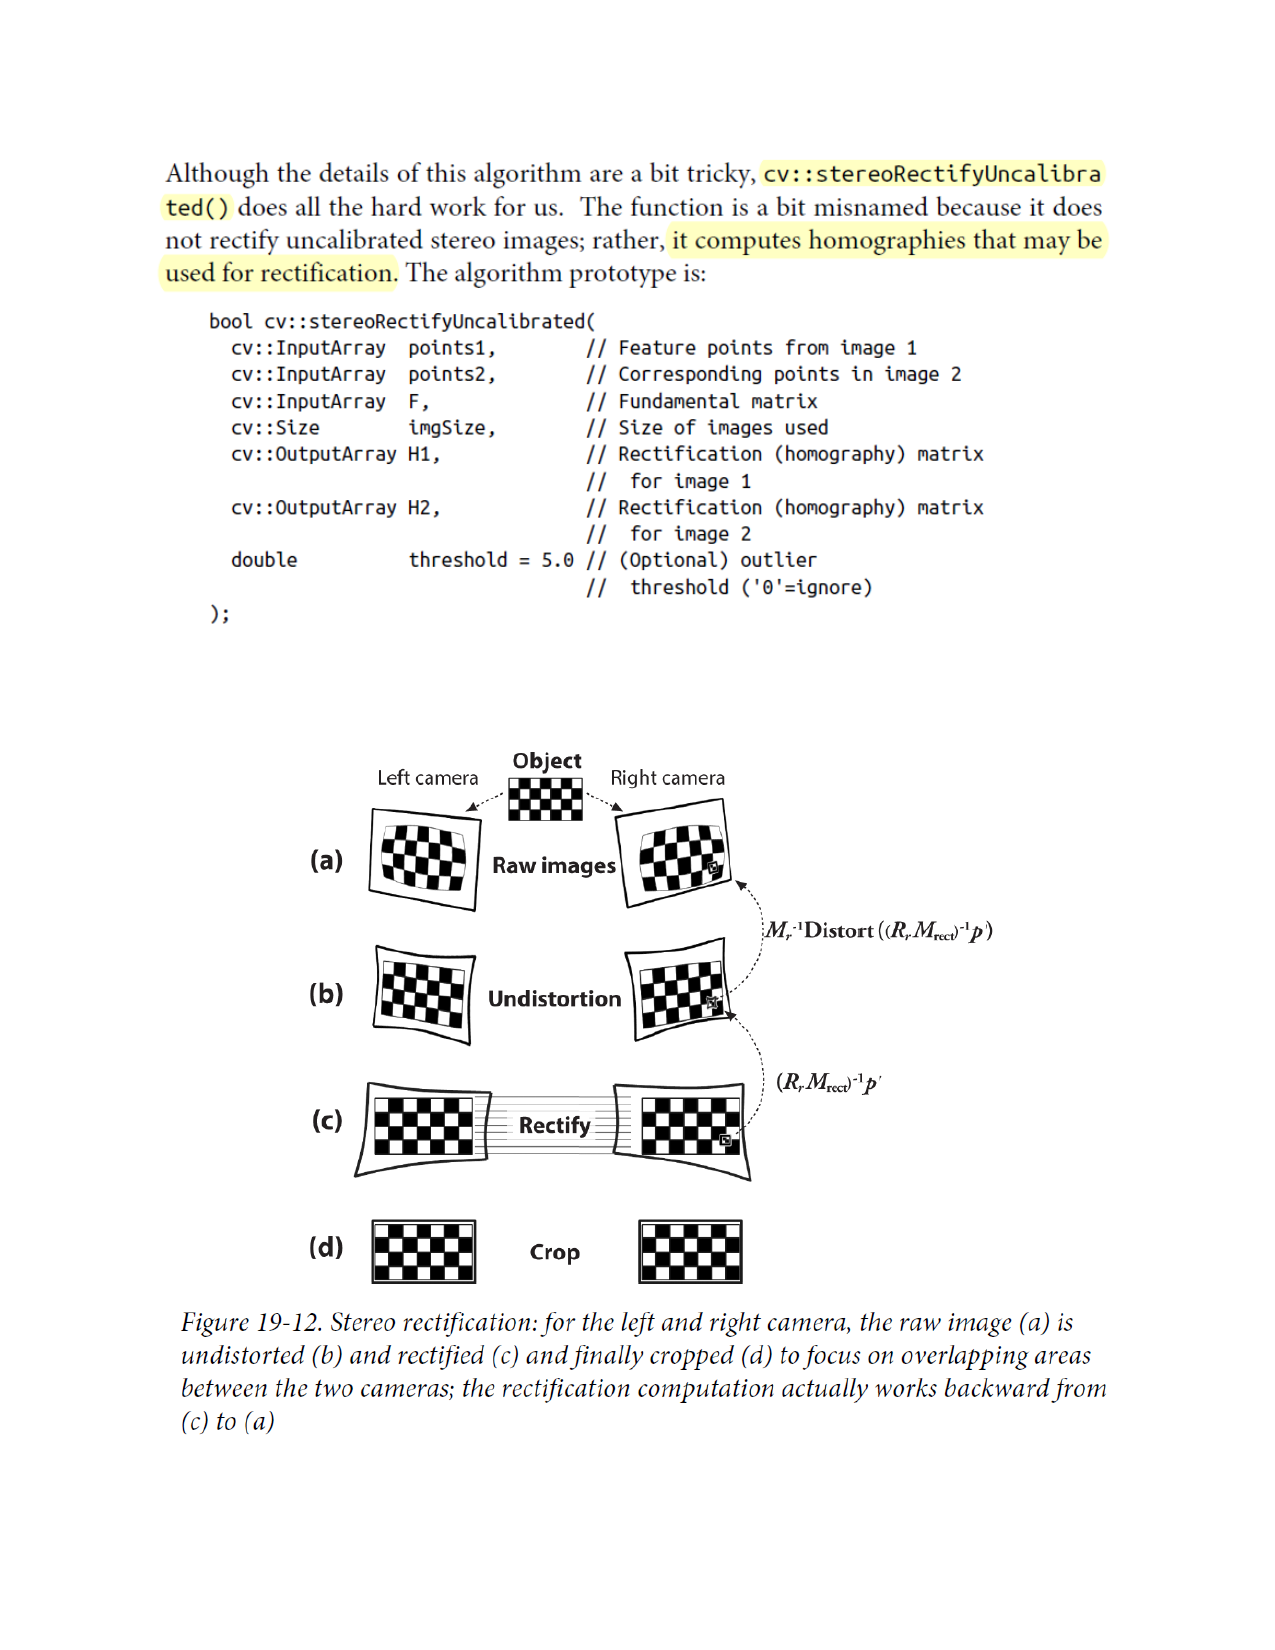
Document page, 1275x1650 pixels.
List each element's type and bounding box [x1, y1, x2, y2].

picture [150, 150, 1125, 638]
picture [150, 723, 1125, 1444]
